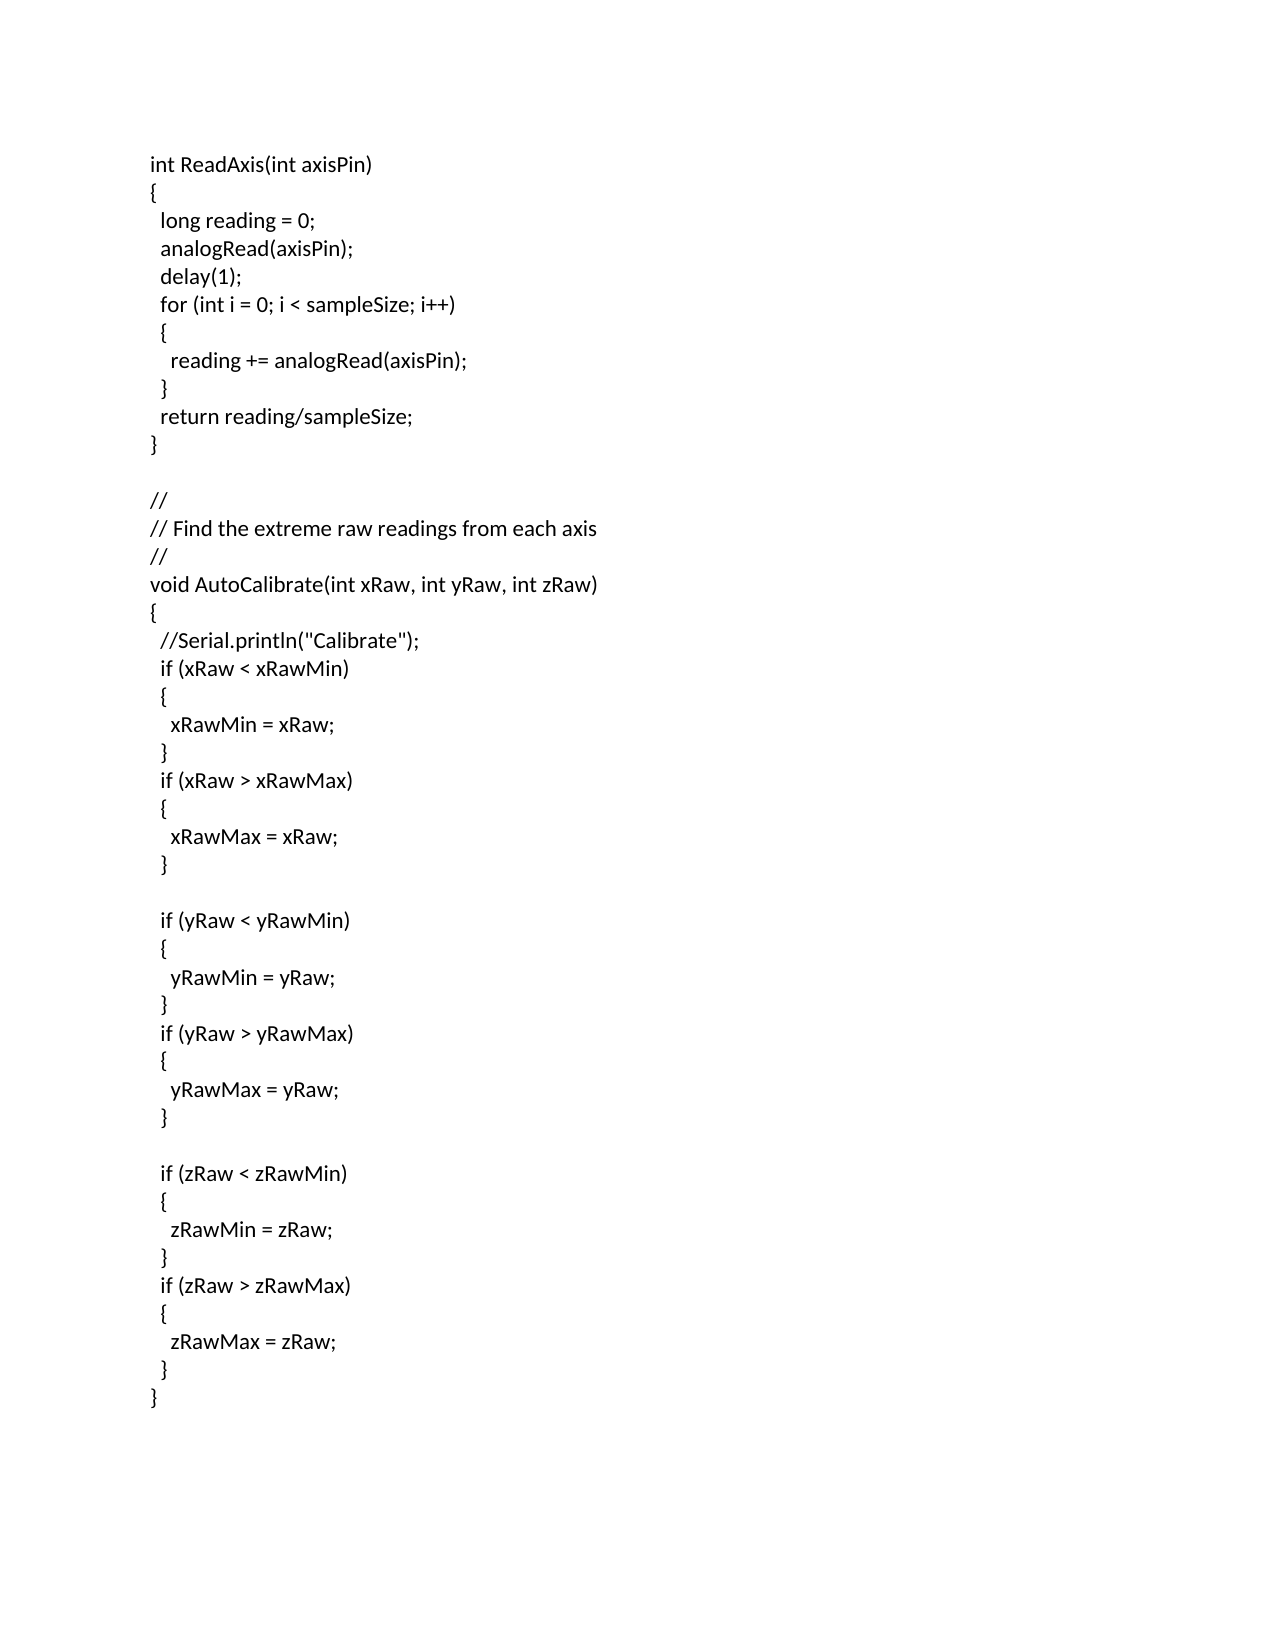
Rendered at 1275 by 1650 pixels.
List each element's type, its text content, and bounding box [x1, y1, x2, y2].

text long reading = 0; [150, 206, 1125, 234]
text void AutoCalibrate(int xRaw, int yRaw, int zRaw) [150, 570, 1125, 598]
text // Find the extreme raw readings from each axis [150, 514, 1125, 542]
text if (zRaw > zRawMax) [150, 1271, 1125, 1299]
text // [150, 486, 1125, 514]
text { [150, 318, 1125, 346]
text int ReadAxis(int axisPin) [150, 150, 1125, 178]
text } [150, 738, 1125, 766]
text if (yRaw < yRawMin) [150, 907, 1125, 934]
text } [150, 991, 1125, 1019]
text { [150, 1047, 1125, 1075]
text zRawMin = zRaw; [150, 1215, 1125, 1243]
text } [150, 851, 1125, 878]
text { [150, 1187, 1125, 1215]
text if (zRaw < zRawMin) [150, 1159, 1125, 1187]
text if (yRaw > yRawMax) [150, 1019, 1125, 1047]
text } [150, 430, 1125, 458]
text if (xRaw > xRawMax) [150, 766, 1125, 794]
text yRawMax = yRaw; [150, 1075, 1125, 1103]
text } [150, 374, 1125, 402]
text { [150, 794, 1125, 822]
text reading += analogRead(axisPin); [150, 346, 1125, 374]
text if (xRaw < xRawMin) [150, 654, 1125, 682]
text { [150, 178, 1125, 206]
text delay(1); [150, 262, 1125, 290]
text { [150, 934, 1125, 963]
text return reading/sampleSize; [150, 402, 1125, 430]
text } [150, 1243, 1125, 1271]
text { [150, 682, 1125, 710]
text xRawMin = xRaw; [150, 710, 1125, 738]
text { [150, 598, 1125, 626]
text } [150, 1103, 1125, 1131]
text for (int i = 0; i < sampleSize; i++) [150, 290, 1125, 318]
text } [150, 1355, 1125, 1383]
text } [150, 1383, 1125, 1411]
text { [150, 1299, 1125, 1327]
text yRawMin = yRaw; [150, 963, 1125, 991]
text analogRead(axisPin); [150, 234, 1125, 262]
text zRawMax = zRaw; [150, 1327, 1125, 1355]
text xRawMax = xRaw; [150, 822, 1125, 851]
text //Serial.println("Calibrate"); [150, 626, 1125, 654]
text // [150, 542, 1125, 570]
